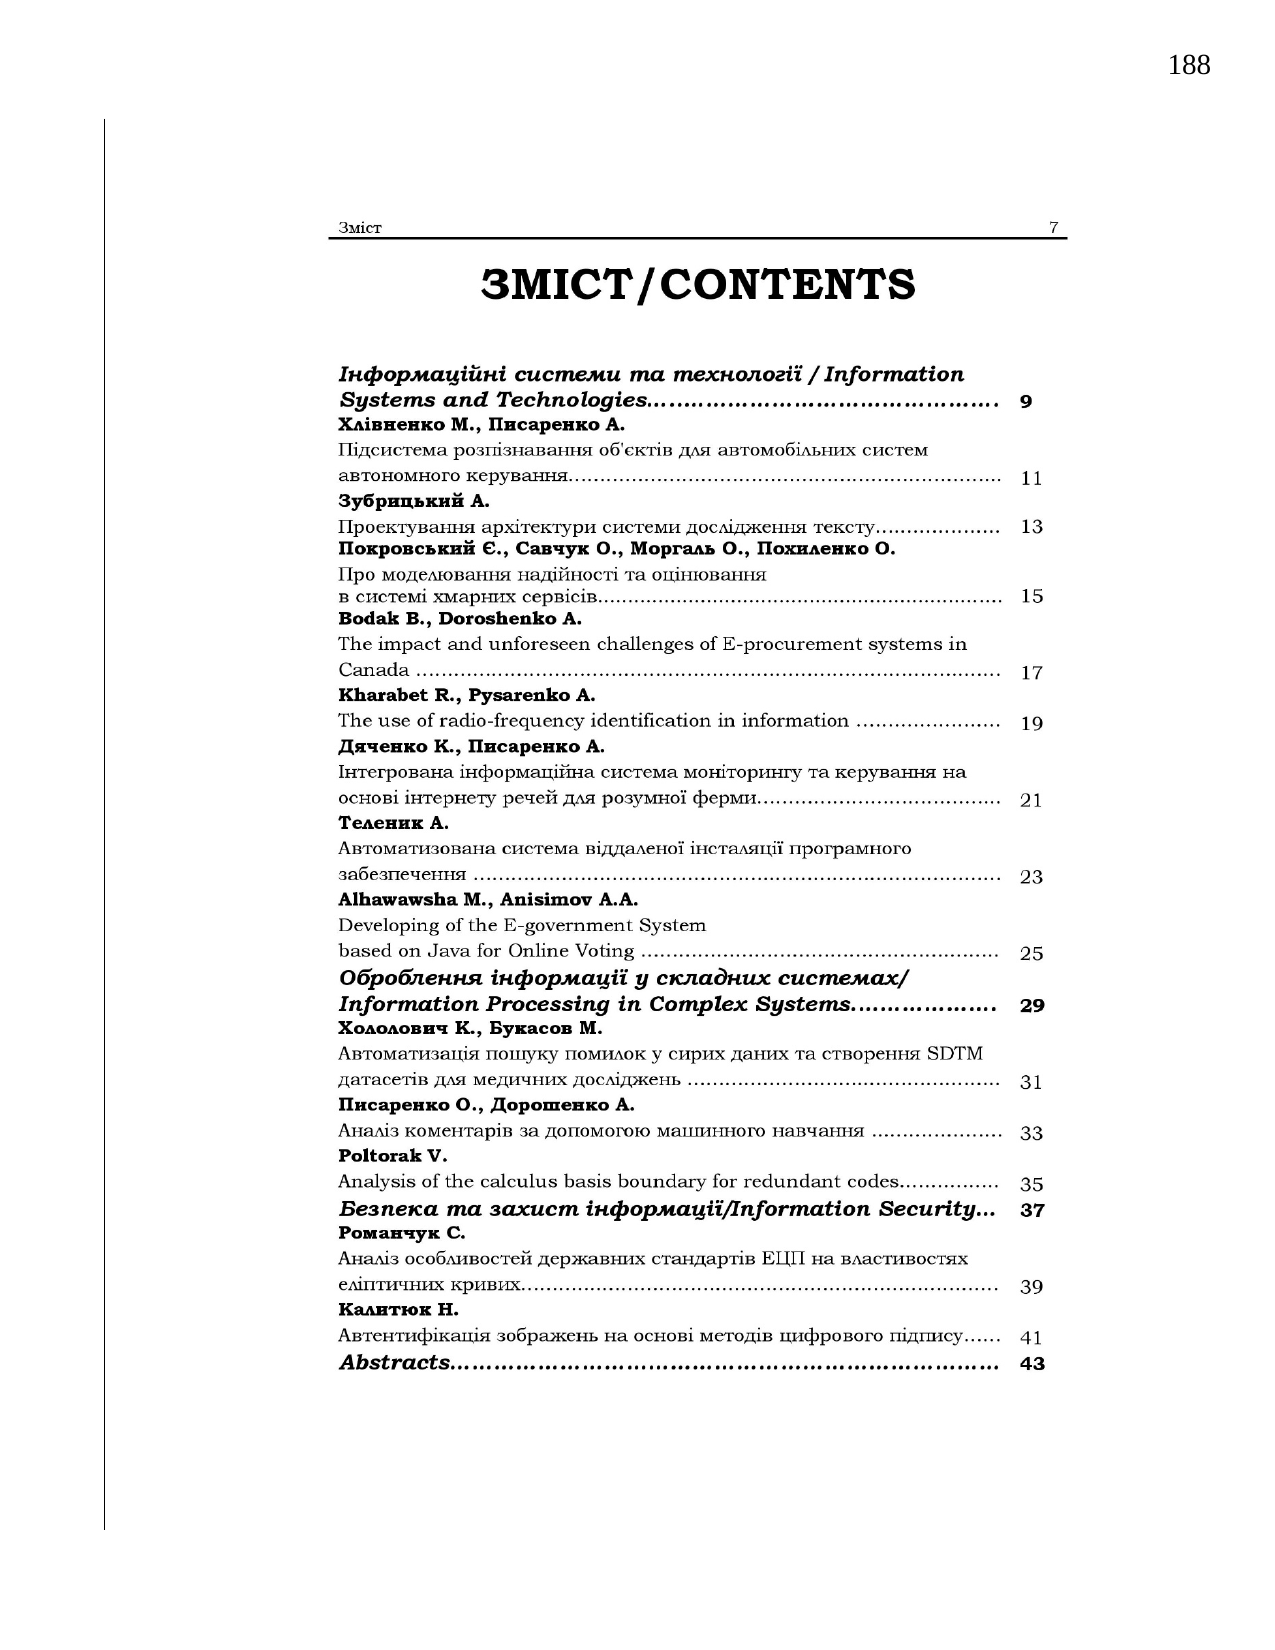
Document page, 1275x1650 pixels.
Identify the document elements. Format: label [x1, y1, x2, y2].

picture [165, 118, 1164, 1530]
